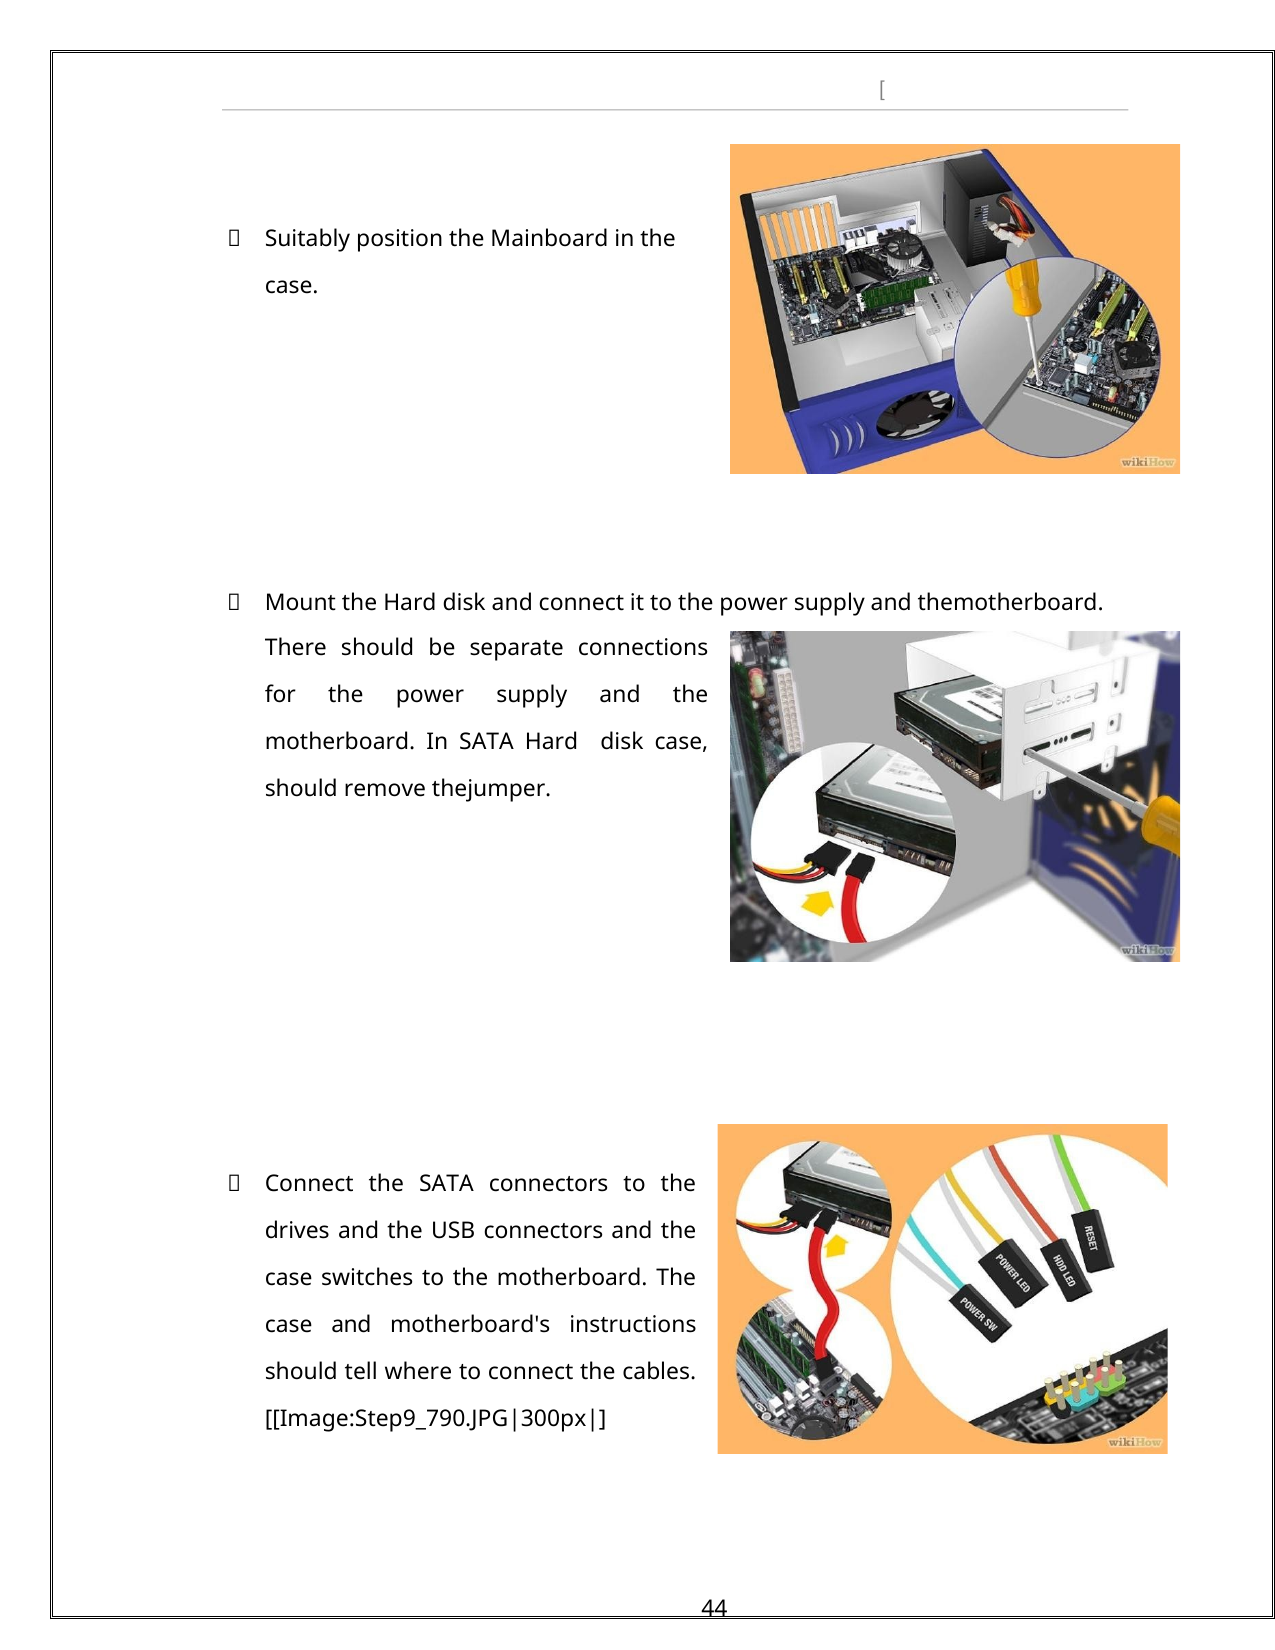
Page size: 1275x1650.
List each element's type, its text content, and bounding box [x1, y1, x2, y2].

text There should be separate connections for the power supply and the motherboard. In SATA Hard disk case, should remove thejumper. [264, 631, 708, 803]
picture [730, 631, 1181, 962]
picture [730, 144, 1181, 474]
picture [717, 1124, 1168, 1454]
list Suitably position the Mainboard in the case. [227, 222, 708, 300]
list Connect the SATA connectors to the drives and the USB connectors and the case switches to the motherboard. The case and motherboard's instructions should tell where to connect the cables. [[Image:Step9_790.JPG|300px|] [227, 1167, 696, 1433]
list Mount the Hard disk and connect it to the power supply and themotherboard. [227, 586, 1272, 617]
